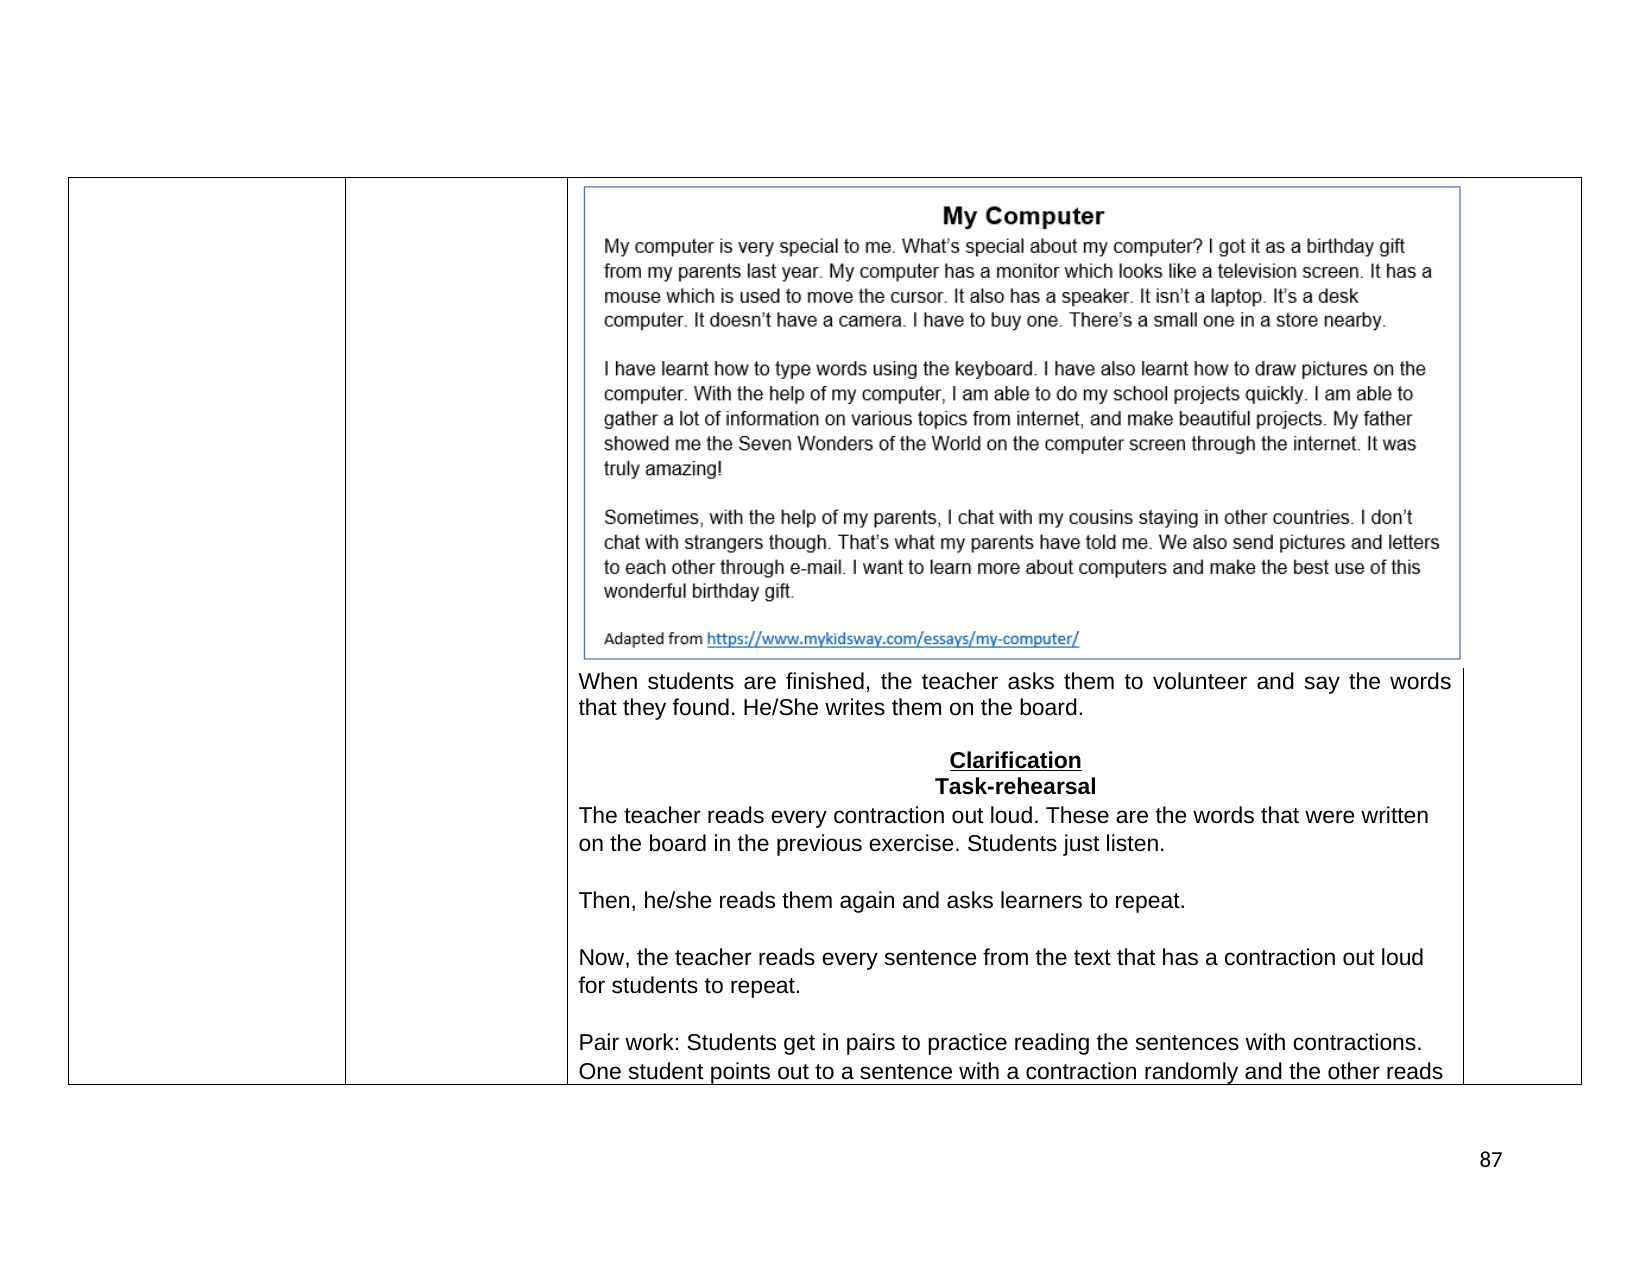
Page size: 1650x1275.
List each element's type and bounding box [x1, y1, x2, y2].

table_cell [1464, 178, 1581, 1084]
table_cell [69, 178, 345, 1084]
table_cell [346, 178, 567, 1084]
table_cell [568, 178, 1463, 1084]
picture [578, 178, 1464, 668]
